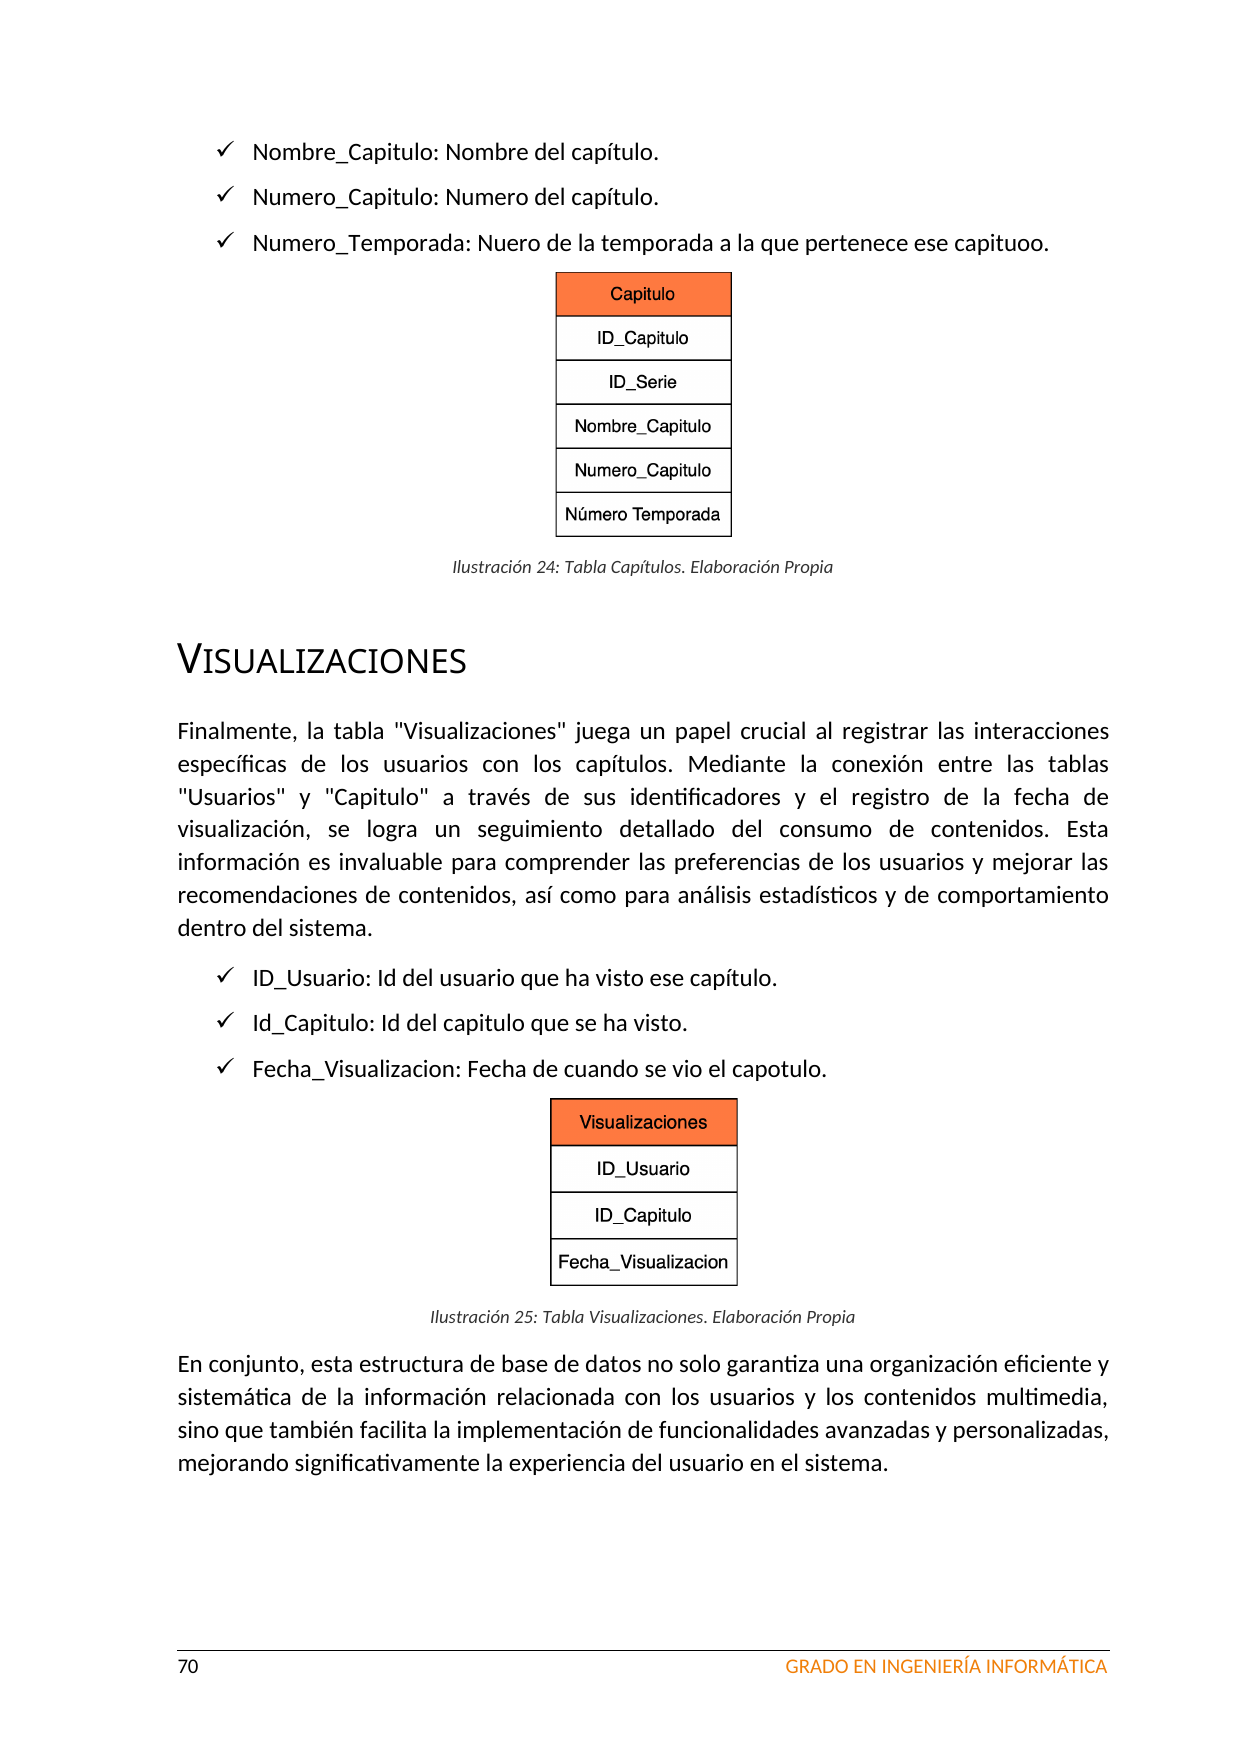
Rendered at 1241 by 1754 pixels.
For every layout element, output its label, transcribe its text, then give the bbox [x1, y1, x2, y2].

text En conjunto, esta estructura de base de datos no solo garantiza una organización eficiente y sistemática de la información relacionada con los usuarios y los contenidos multimedia, sino que también facilita la implementación de funcionalidades avanzadas y personalizadas, mejorando significativamente la experiencia del usuario en el sistema. [177, 1348, 1110, 1478]
list Numero_Temporada: Nuero de la temporada a la que pertenece ese capituoo. [215, 227, 1110, 257]
list Fecha_Visualizacion: Fecha de cuando se vio el capotulo. [215, 1053, 1110, 1083]
list Numero_Capitulo: Numero del capítulo. [215, 181, 1110, 212]
list ID_Usuario: Id del usuario que ha visto ese capítulo. [215, 962, 1110, 992]
subtitle Visualizaciones [177, 629, 1110, 685]
list Nombre_Capitulo: Nombre del capítulo. [215, 136, 1110, 166]
list Id_Capitulo: Id del capitulo que se ha visto. [215, 1007, 1110, 1038]
picture [555, 272, 732, 537]
text Ilustración 24: Tabla Capítulos. Elaboración Propia [177, 556, 1110, 579]
text Finalmente, la tabla "Visualizaciones" juega un papel crucial al registrar las interacciones específicas de los usuarios con los capítulos. Mediante la conexión entre las tablas "Usuarios" y "Capitulo" a través de sus identificadores y el registro de la fecha de visualización, se logra un seguimiento detallado del consumo de contenidos. Esta información es invaluable para comprender las preferencias de los usuarios y mejorar las recomendaciones de contenidos, así como para análisis estadísticos y de comportamiento dentro del sistema. [177, 715, 1110, 943]
text Ilustración 25: Tabla Visualizaciones. Elaboración Propia [177, 1305, 1110, 1328]
picture [550, 1098, 738, 1286]
